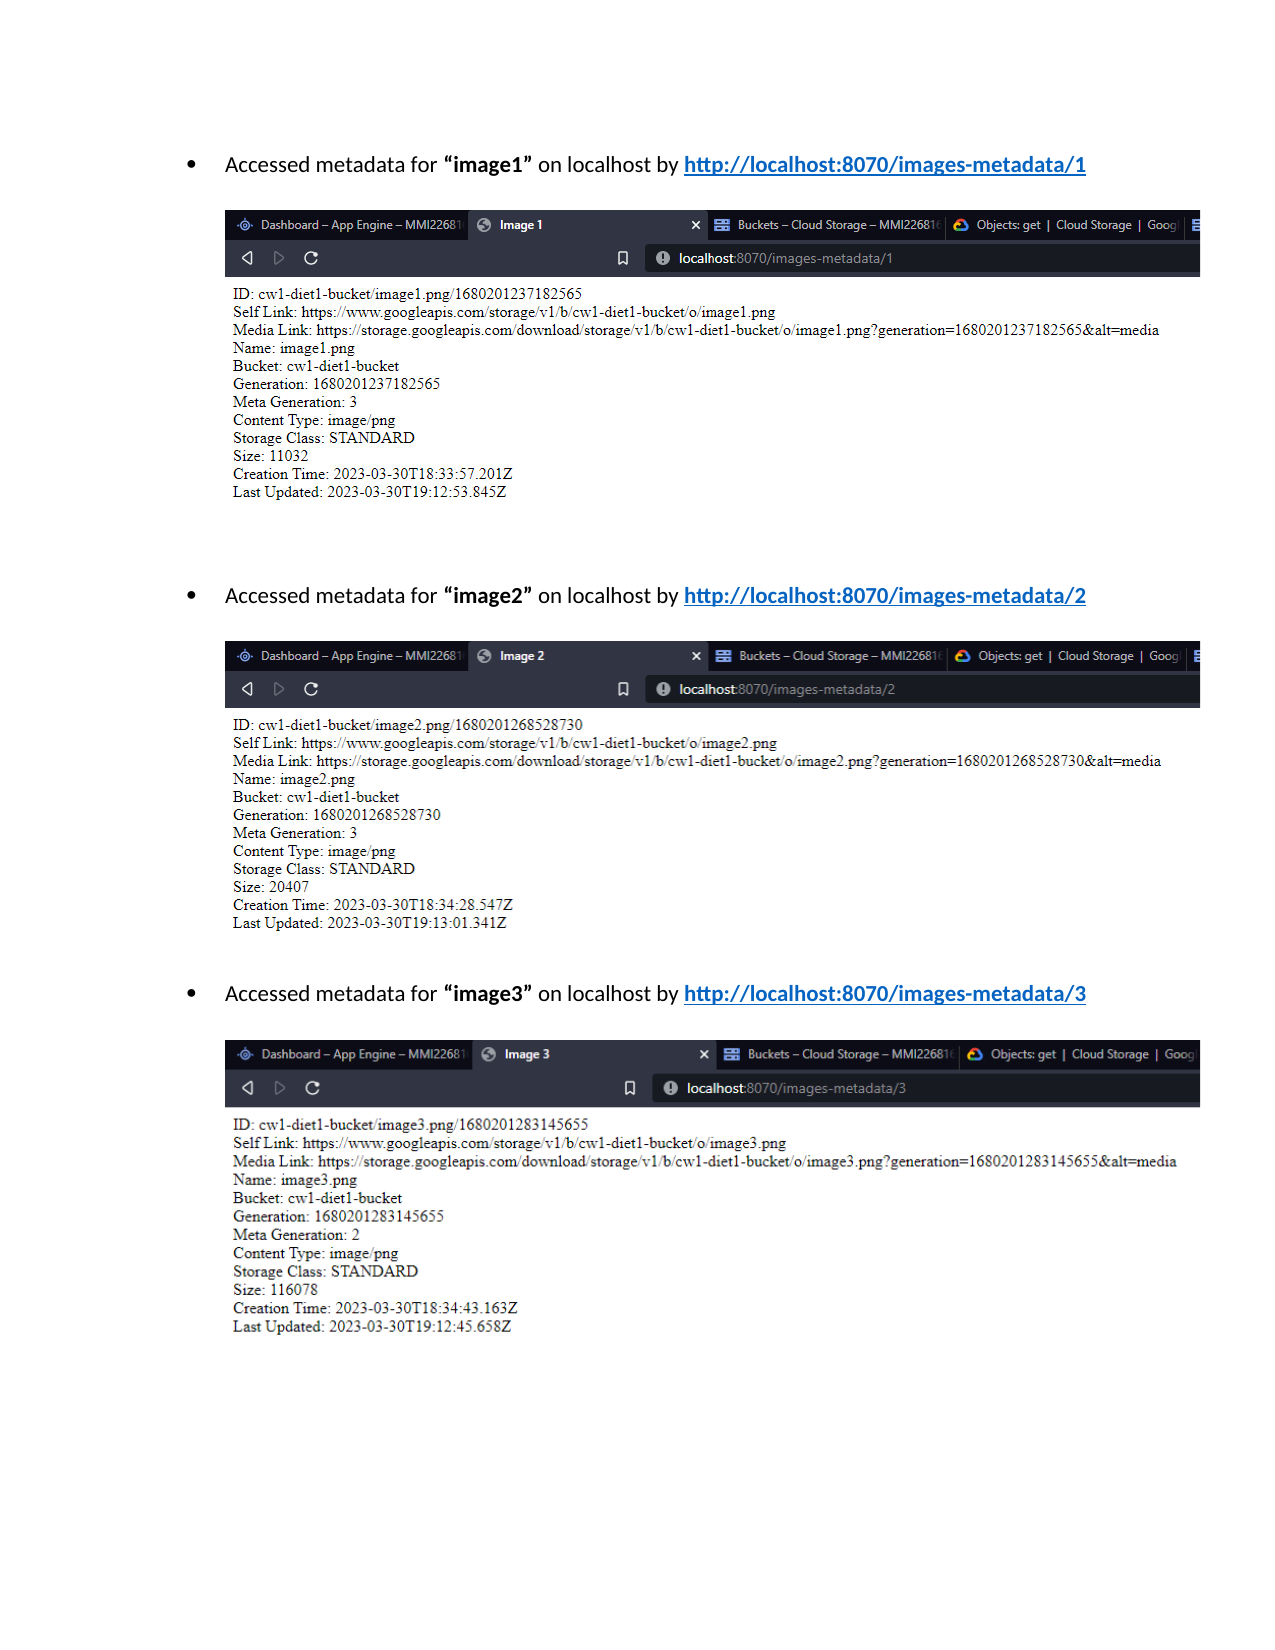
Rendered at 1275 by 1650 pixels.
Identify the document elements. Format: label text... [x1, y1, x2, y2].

picture [225, 641, 1200, 947]
picture [225, 1040, 1200, 1350]
list Accessed metadata for “image1” on localhost by http://localhost:8070/images-metadata/1 [187, 150, 1125, 178]
picture [225, 210, 1200, 549]
list Accessed metadata for “image2” on localhost by http://localhost:8070/images-metadata/2 [187, 581, 1125, 609]
list Accessed metadata for “image3” on localhost by http://localhost:8070/images-metadata/3 [187, 979, 1125, 1007]
